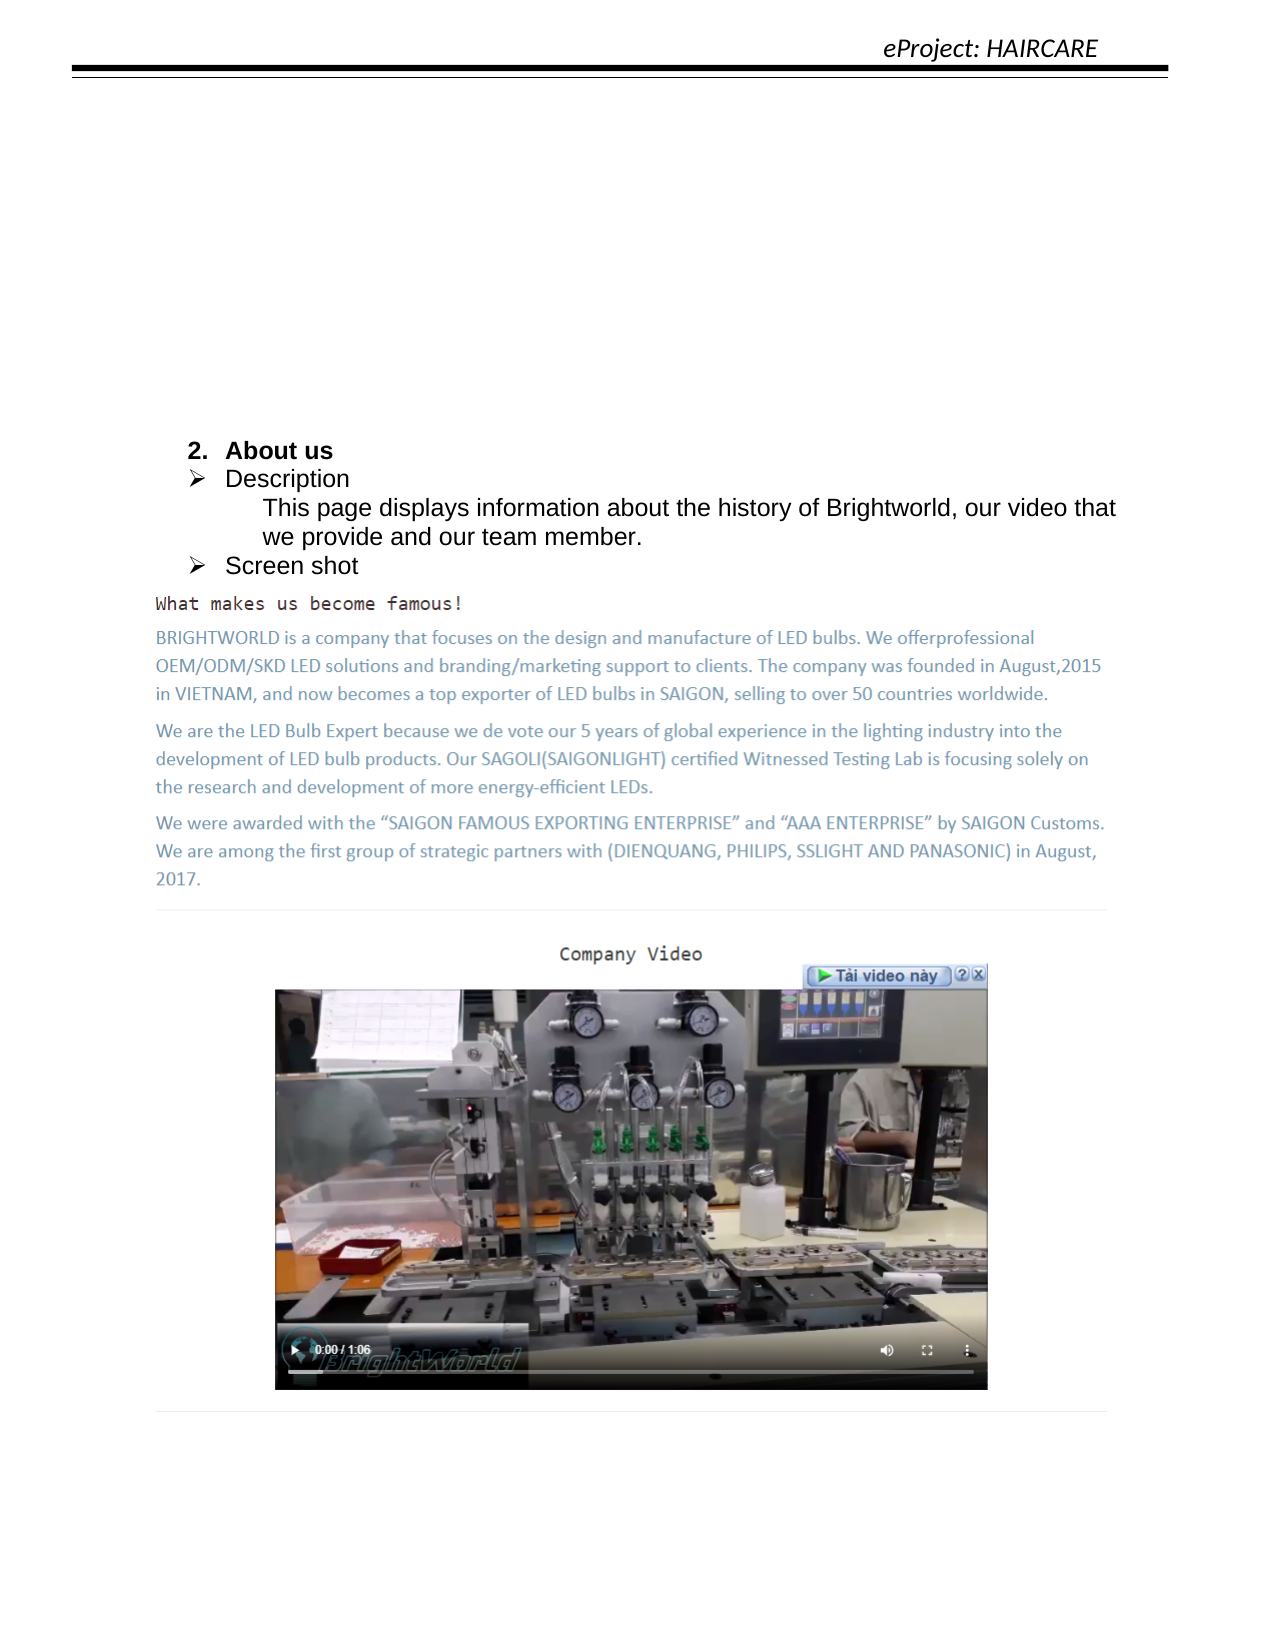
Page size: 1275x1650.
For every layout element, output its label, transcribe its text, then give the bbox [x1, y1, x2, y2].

list About us [187, 436, 1125, 464]
list This page displays information about the history of Brightworld, our video that we provide and our team member. [262, 493, 1125, 551]
list Description [187, 464, 1125, 493]
list Screen shot [187, 551, 1125, 579]
